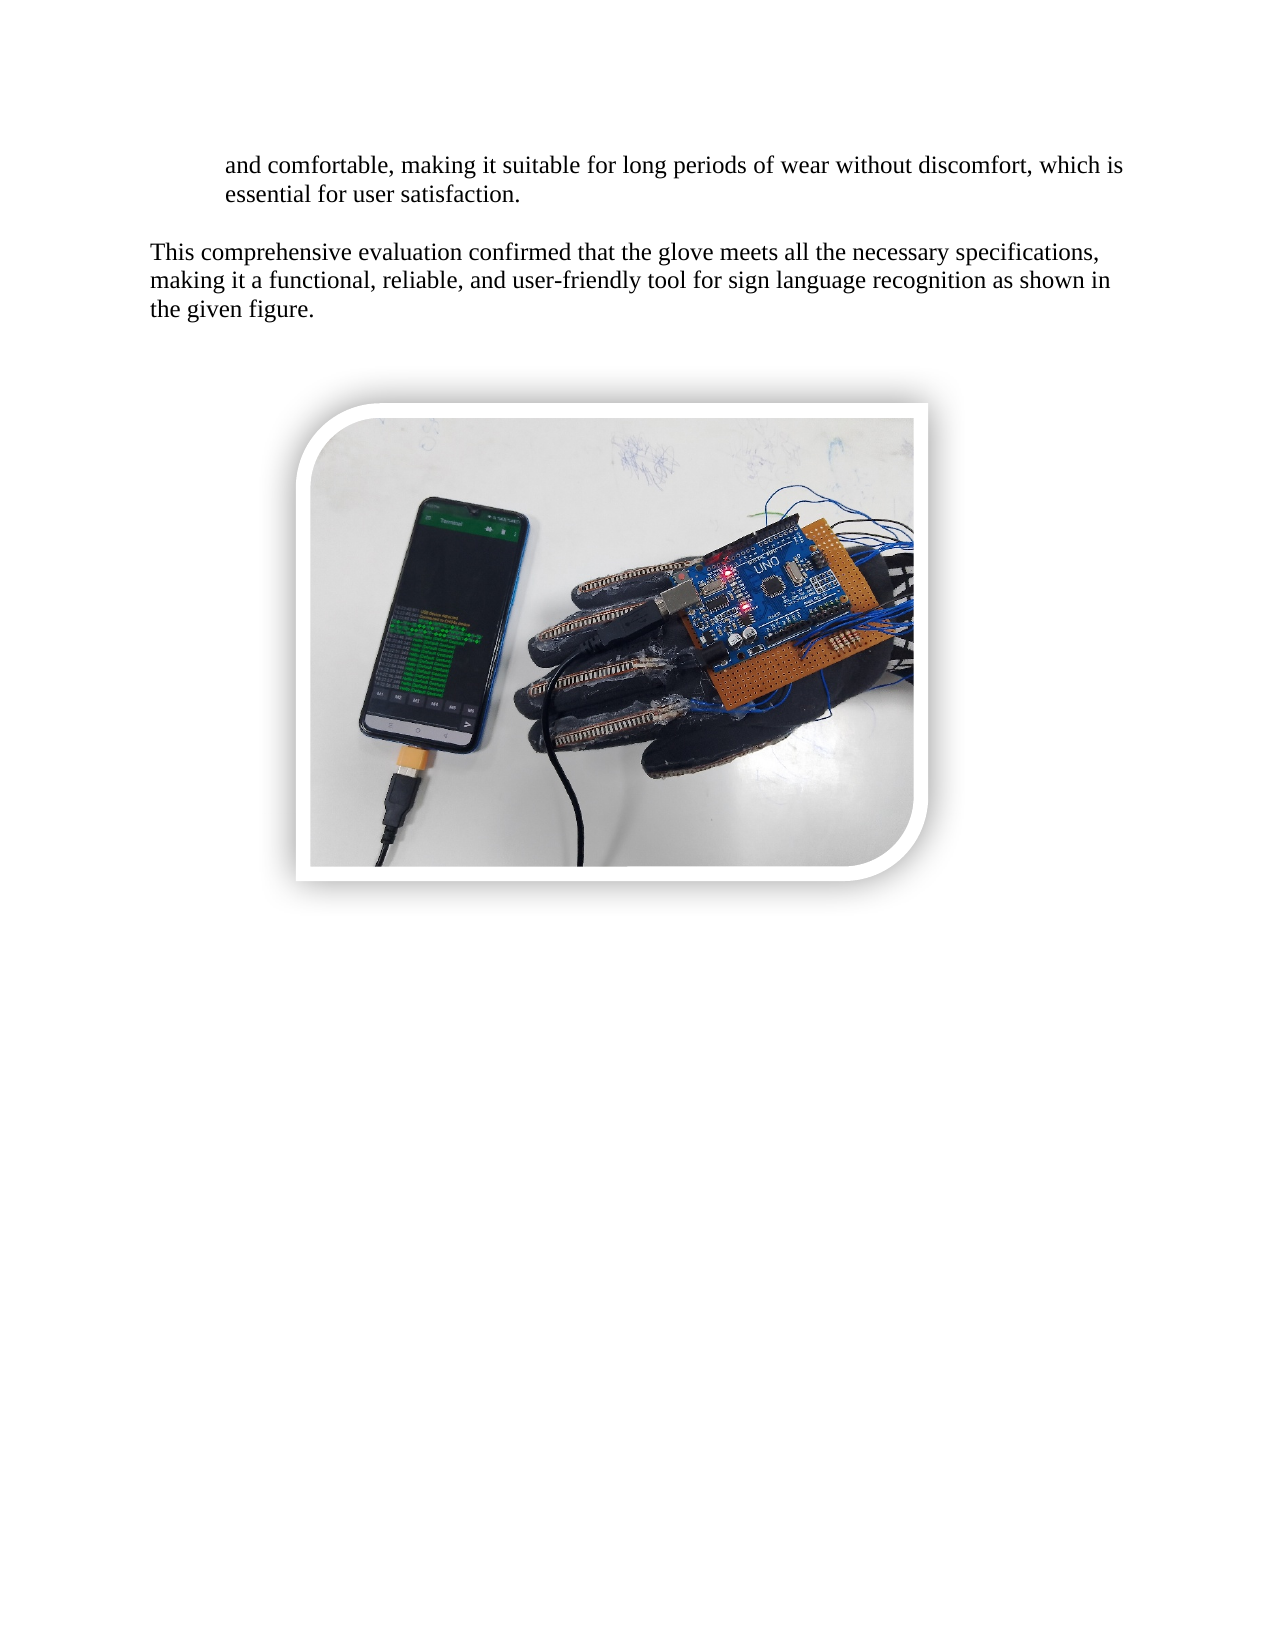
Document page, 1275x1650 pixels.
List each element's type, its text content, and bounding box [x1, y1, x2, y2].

text This comprehensive evaluation confirmed that the glove meets all the necessary specifications, making it a functional, reliable, and user-friendly tool for sign language recognition as shown in the given figure. [150, 237, 1125, 323]
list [187, 150, 1125, 207]
picture [311, 418, 913, 866]
